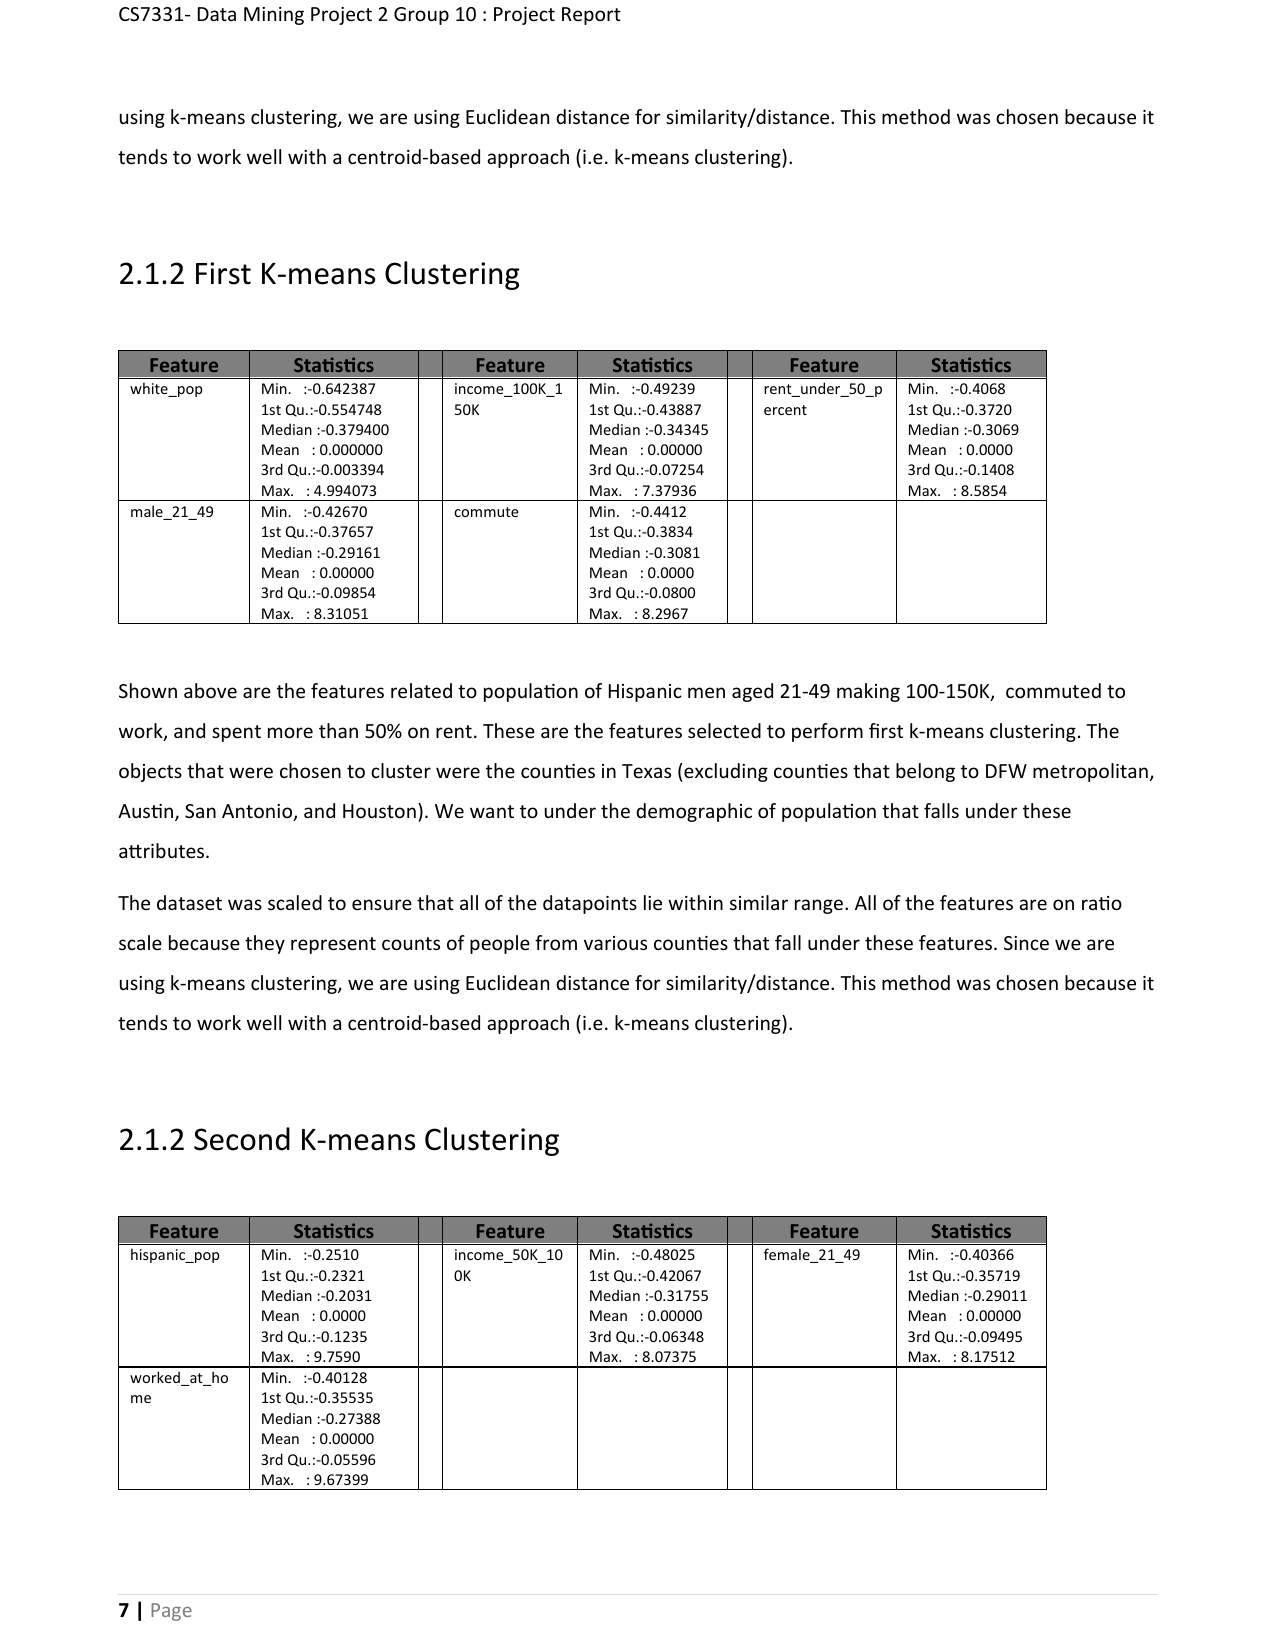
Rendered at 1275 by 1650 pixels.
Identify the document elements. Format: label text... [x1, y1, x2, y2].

table_cell commute [443, 501, 577, 623]
table_header [728, 351, 752, 377]
table_cell female_21_49 [753, 1245, 896, 1366]
table_cell [419, 379, 442, 500]
table_cell [897, 1368, 1046, 1489]
table_header Feature [443, 351, 577, 377]
table_header [419, 1217, 442, 1243]
table_header Feature [753, 351, 896, 377]
table_header Statistics [578, 1217, 727, 1243]
table_header Feature [753, 1217, 896, 1243]
table_header Statistics [250, 351, 418, 377]
table_cell [419, 501, 442, 623]
table_cell Min. :-0.40128 1st Qu.:-0.35535 Median :-0.27388 Mean : 0.00000 3rd Qu.:-0.05596 Max. : 9.67399 [250, 1368, 418, 1489]
table_cell Min. :-0.642387 1st Qu.:-0.554748 Median :-0.379400 Mean : 0.000000 3rd Qu.:-0.003394 Max. : 4.994073 [250, 379, 418, 500]
table_cell income_50K_100K [443, 1245, 577, 1366]
table_header Statistics [250, 1217, 418, 1243]
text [118, 103, 1157, 170]
table_cell Min. :-0.40366 1st Qu.:-0.35719 Median :-0.29011 Mean : 0.00000 3rd Qu.:-0.09495 Max. : 8.17512 [897, 1245, 1046, 1366]
table_cell hispanic_pop [119, 1245, 249, 1366]
table_cell income_100K_150K [443, 379, 577, 500]
table_cell [753, 1368, 896, 1489]
table_cell [419, 1368, 442, 1489]
table_cell white_pop [119, 379, 249, 500]
table_cell Min. :-0.4412 1st Qu.:-0.3834 Median :-0.3081 Mean : 0.0000 3rd Qu.:-0.0800 Max. : 8.2967 [578, 501, 727, 623]
table_cell rent_under_50_percent [753, 379, 896, 500]
table_cell Min. :-0.48025 1st Qu.:-0.42067 Median :-0.31755 Mean : 0.00000 3rd Qu.:-0.06348 Max. : 8.07375 [578, 1245, 727, 1366]
table_cell [728, 1245, 752, 1366]
table_cell [728, 379, 752, 500]
table_cell [728, 501, 752, 623]
table_header [419, 351, 442, 377]
table_cell Min. :-0.4068 1st Qu.:-0.3720 Median :-0.3069 Mean : 0.0000 3rd Qu.:-0.1408 Max. : 8.5854 [897, 379, 1046, 500]
table_cell worked_at_home [119, 1368, 249, 1489]
table_cell Min. :-0.2510 1st Qu.:-0.2321 Median :-0.2031 Mean : 0.0000 3rd Qu.:-0.1235 Max. : 9.7590 [250, 1245, 418, 1366]
table_cell [443, 1368, 577, 1489]
table_cell Min. :-0.49239 1st Qu.:-0.43887 Median :-0.34345 Mean : 0.00000 3rd Qu.:-0.07254 Max. : 7.37936 [578, 379, 727, 500]
text Shown above are the features related to population of Hispanic men aged 21-49 making 100-150K, commuted to work, and spent more than 50% on rent. These are the features selected to perform first k-means clustering. The objects that were chosen to cluster were the counties in Texas (excluding counties that belong to DFW metropolitan, Austin, San Antonio, and Houston). We want to under the demographic of population that falls under these attributes. [118, 677, 1157, 863]
table_cell male_21_49 [119, 501, 249, 623]
table_header [728, 1217, 752, 1243]
table_cell [578, 1368, 727, 1489]
table_header Statistics [578, 351, 727, 377]
subtitle First K-means Clustering [118, 252, 1157, 293]
table_cell [728, 1368, 752, 1489]
subtitle Second K-means Clustering [118, 1118, 1157, 1159]
table_header Feature [119, 1217, 249, 1243]
table_cell [753, 501, 896, 623]
table_cell [419, 1245, 442, 1366]
table_header Feature [443, 1217, 577, 1243]
table_cell [897, 501, 1046, 623]
table_header Statistics [897, 351, 1046, 377]
table_header Statistics [897, 1217, 1046, 1243]
table_cell Min. :-0.42670 1st Qu.:-0.37657 Median :-0.29161 Mean : 0.00000 3rd Qu.:-0.09854 Max. : 8.31051 [250, 501, 418, 623]
table_header Feature [119, 351, 249, 377]
